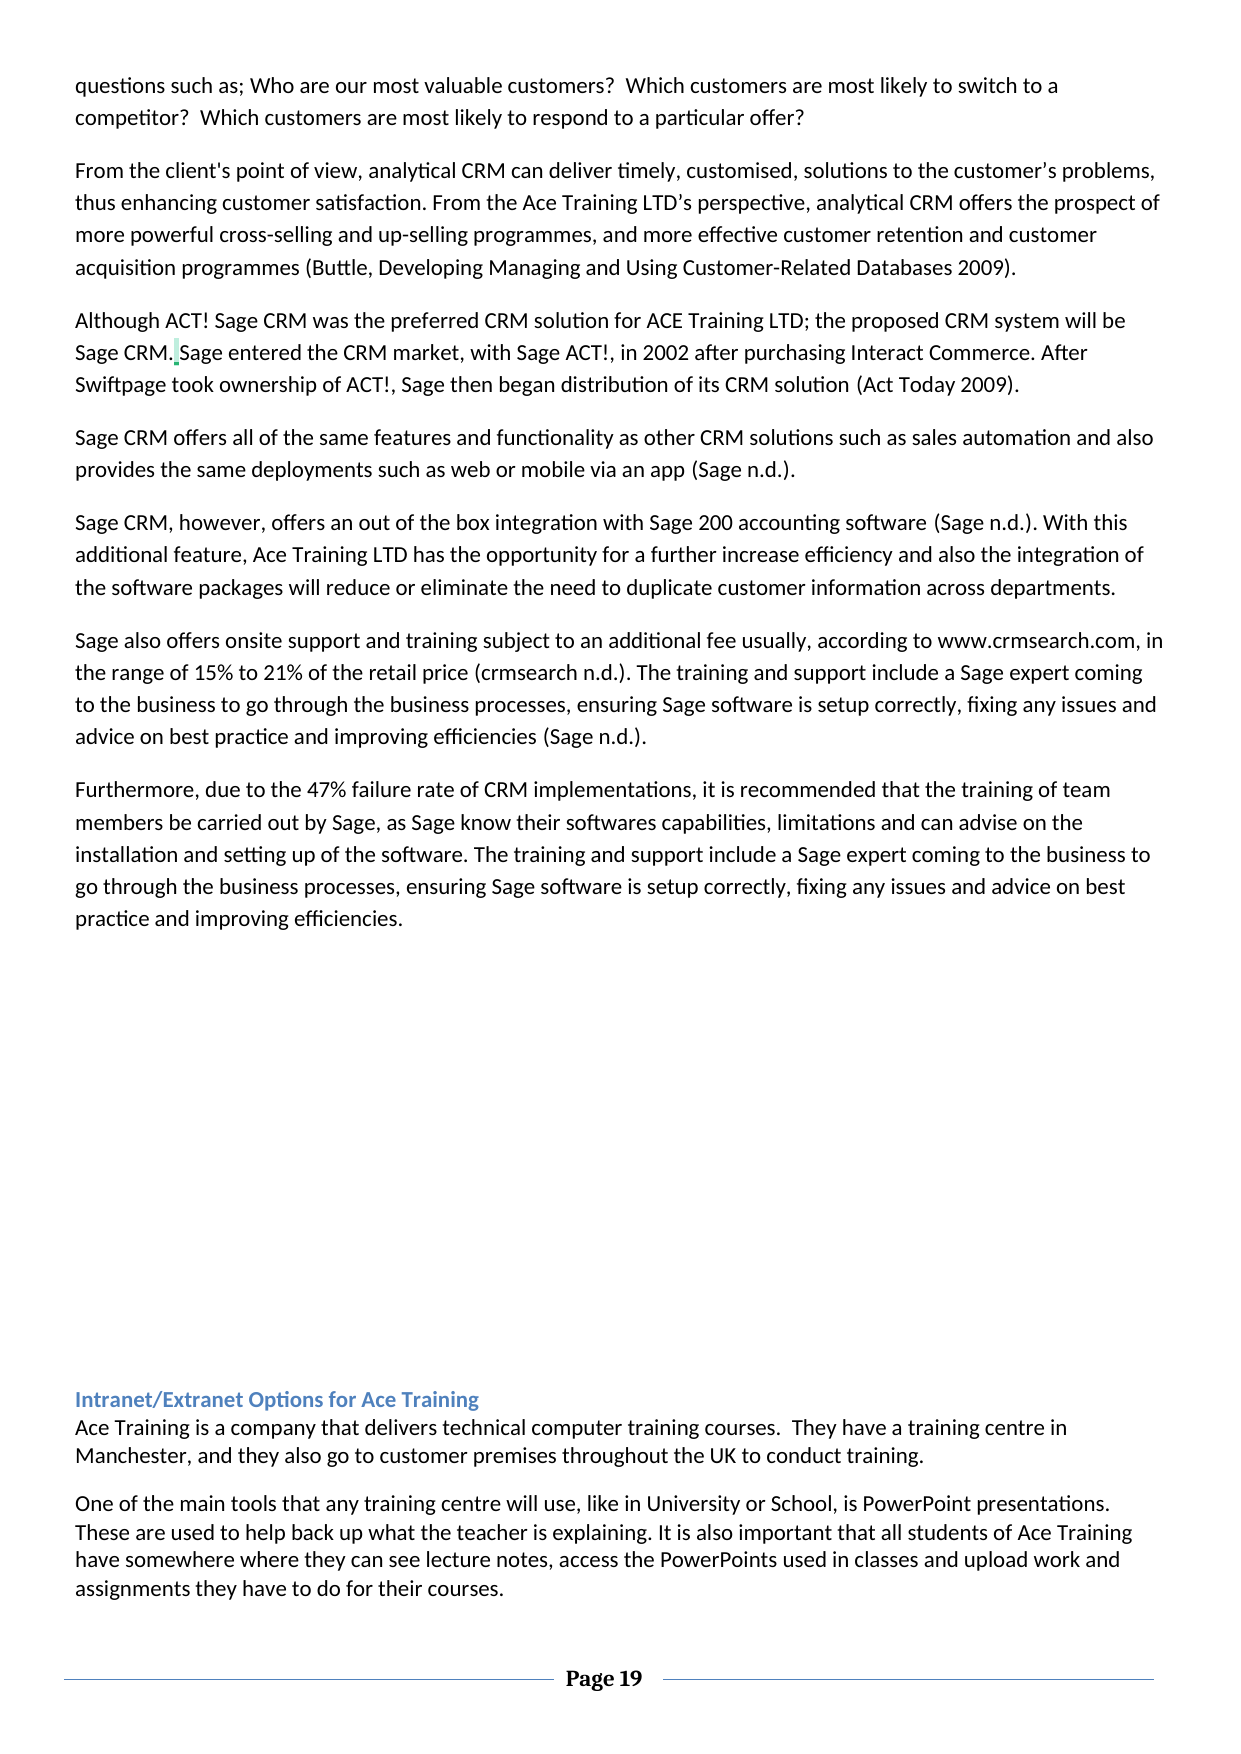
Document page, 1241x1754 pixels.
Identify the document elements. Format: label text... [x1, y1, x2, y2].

text Although ACT! Sage CRM was the preferred CRM solution for ACE Training LTD; the proposed CRM system will be Sage CRM. Sage entered the CRM market, with Sage ACT!, in 2002 after purchasing Interact Commerce. After Swiftpage took ownership of ACT!, Sage then began distribution of its CRM solution (Act Today 2009). [75, 306, 1165, 398]
text Furthermore, due to the 47% failure rate of CRM implementations, it is recommended that the training of team members be carried out by Sage, as Sage know their softwares capabilities, limitations and can advise on the installation and setting up of the software. The training and support include a Sage expert coming to the business to go through the business processes, ensuring Sage software is setup correctly, fixing any issues and advice on best practice and improving efficiencies. [75, 775, 1165, 932]
text Ace Training is a company that delivers technical computer training courses. They have a training centre in Manchester, and they also go to customer premises throughout the UK to conduct training. [75, 1413, 1165, 1469]
text Sage CRM, however, offers an out of the box integration with Sage 200 accounting software (Sage n.d.). With this additional feature, Ace Training LTD has the opportunity for a further increase efficiency and also the integration of the software packages will reduce or eliminate the need to duplicate customer information across departments. [75, 508, 1165, 601]
text One of the main tools that any training centre will use, like in University or School, is PowerPoint presentations. These are used to help back up what the teacher is explaining. It is also important that all students of Ace Training have somewhere where they can see lecture notes, access the PowerPoints used in classes and upload work and assignments they have to do for their courses. [75, 1489, 1165, 1602]
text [75, 71, 1165, 131]
text Sage also offers onsite support and training subject to an additional fee usually, according to www.crmsearch.com, in the range of 15% to 21% of the retail price (crmsearch n.d.). The training and support include a Sage expert coming to the business to go through the business processes, ensuring Sage software is setup correctly, fixing any issues and advice on best practice and improving efficiencies (Sage n.d.). [75, 626, 1165, 750]
subtitle Intranet/Extranet Options for Ace Training [75, 1385, 1165, 1413]
text From the client's point of view, analytical CRM can deliver timely, customised, solutions to the customer’s problems, thus enhancing customer satisfaction. From the Ace Training LTD’s perspective, analytical CRM offers the prospect of more powerful cross-selling and up-selling programmes, and more effective customer retention and customer acquisition programmes (Buttle, Developing Managing and Using Customer-Related Databases 2009). [75, 156, 1165, 281]
text Sage CRM offers all of the same features and functionality as other CRM solutions such as sales automation and also provides the same deployments such as web or mobile via an app (Sage n.d.). [75, 423, 1165, 483]
